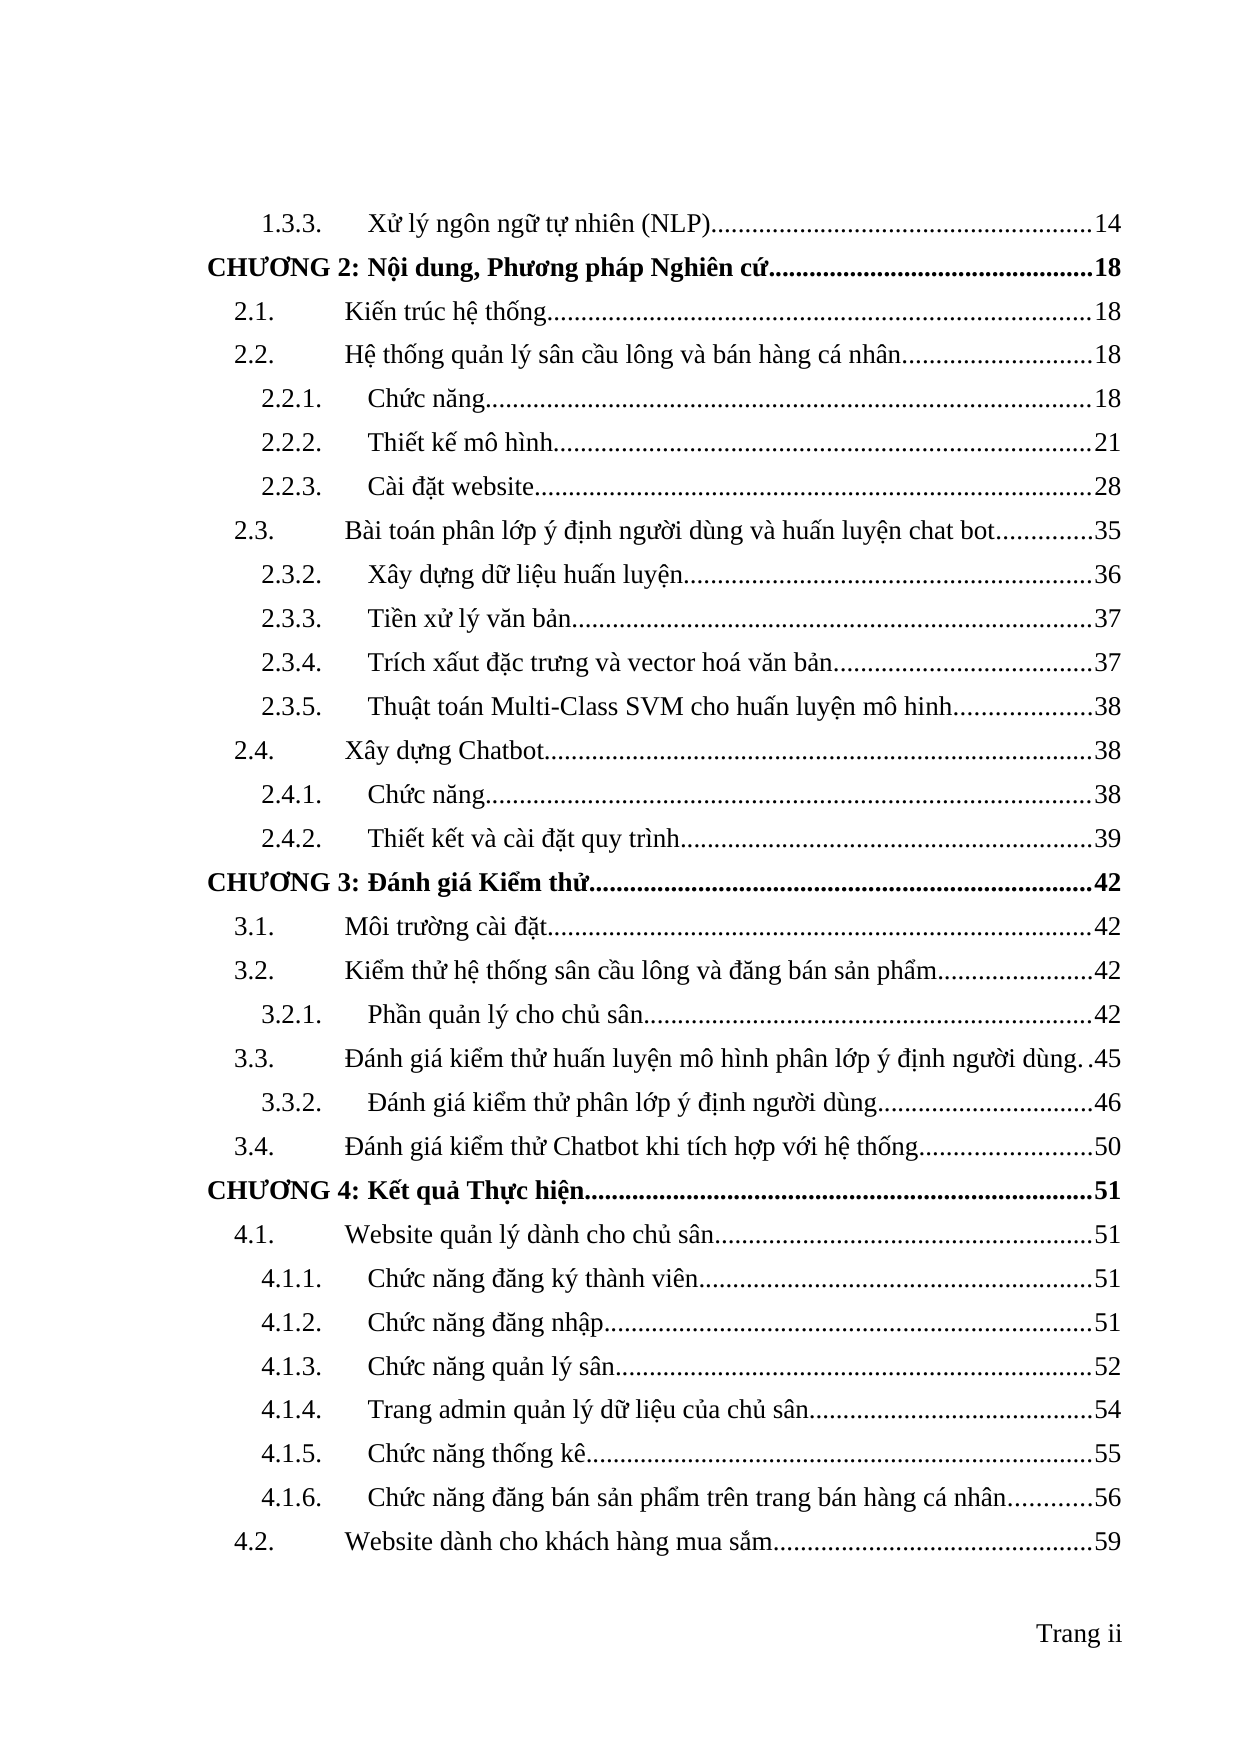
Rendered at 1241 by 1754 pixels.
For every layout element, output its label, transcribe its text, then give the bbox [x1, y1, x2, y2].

text 2.4.2. Thiết kết và cài đặt quy trình 39 [261, 822, 1122, 853]
text 1.3.3. Xử lý ngôn ngữ tự nhiên (NLP) 14 [261, 207, 1122, 238]
text 2.2. Hệ thống quản lý sân cầu lông và bán hàng cá nhân 18 [234, 339, 1122, 370]
text 3.2. Kiểm thử hệ thống sân cầu lông và đăng bán sản phẩm 42 [234, 954, 1122, 985]
text 4.1.6. Chức năng đăng bán sản phẩm trên trang bán hàng cá nhân 56 [261, 1482, 1122, 1513]
text 2.4. Xây dựng Chatbot 38 [234, 734, 1122, 765]
text 2.3. Bài toán phân lớp ý định người dùng và huấn luyện chat bot 35 [234, 514, 1122, 546]
text 4.1.4. Trang admin quản lý dữ liệu của chủ sân 54 [261, 1394, 1122, 1425]
text 2.3.4. Trích xấut đặc trưng và vector hoá văn bản 37 [261, 646, 1122, 677]
text 4.1.3. Chức năng quản lý sân 52 [261, 1350, 1122, 1381]
text CHƯƠNG 4: Kết quả Thực hiện 51 [207, 1174, 1122, 1205]
text 2.4.1. Chức năng 38 [261, 778, 1122, 809]
text 4.2. Website dành cho khách hàng mua sắm 59 [234, 1526, 1122, 1557]
text 2.3.3. Tiền xử lý văn bản 37 [261, 602, 1122, 633]
text 3.3. Đánh giá kiểm thử huấn luyện mô hình phân lớp ý định người dùng 45 [234, 1042, 1122, 1073]
text 2.3.5. Thuật toán Multi-Class SVM cho huấn luyện mô hinh 38 [261, 690, 1122, 721]
text 3.2.1. Phần quản lý cho chủ sân 42 [261, 998, 1122, 1029]
text 4.1.2. Chức năng đăng nhập 51 [261, 1306, 1122, 1337]
text 2.2.2. Thiết kế mô hình 21 [261, 427, 1122, 458]
text CHƯƠNG 2: Nội dung, Phương pháp Nghiên cứ 18 [207, 251, 1122, 282]
text 4.1.5. Chức năng thống kê 55 [261, 1438, 1122, 1469]
text 3.4. Đánh giá kiểm thử Chatbot khi tích hợp với hệ thống 50 [234, 1130, 1122, 1161]
text 3.3.2. Đánh giá kiểm thử phân lớp ý định người dùng 46 [261, 1086, 1122, 1117]
text 2.2.1. Chức năng 18 [261, 383, 1122, 414]
text 4.1. Website quản lý dành cho chủ sân 51 [234, 1218, 1122, 1249]
text 2.3.2. Xây dựng dữ liệu huấn luyện 36 [261, 558, 1122, 589]
text 2.2.3. Cài đặt website 28 [261, 471, 1122, 502]
text 2.1. Kiến trúc hệ thống 18 [234, 295, 1122, 326]
text CHƯƠNG 3: Đánh giá Kiểm thử 42 [207, 866, 1122, 897]
text 3.1. Môi trường cài đặt 42 [234, 910, 1122, 941]
text 4.1.1. Chức năng đăng ký thành viên 51 [261, 1262, 1122, 1293]
